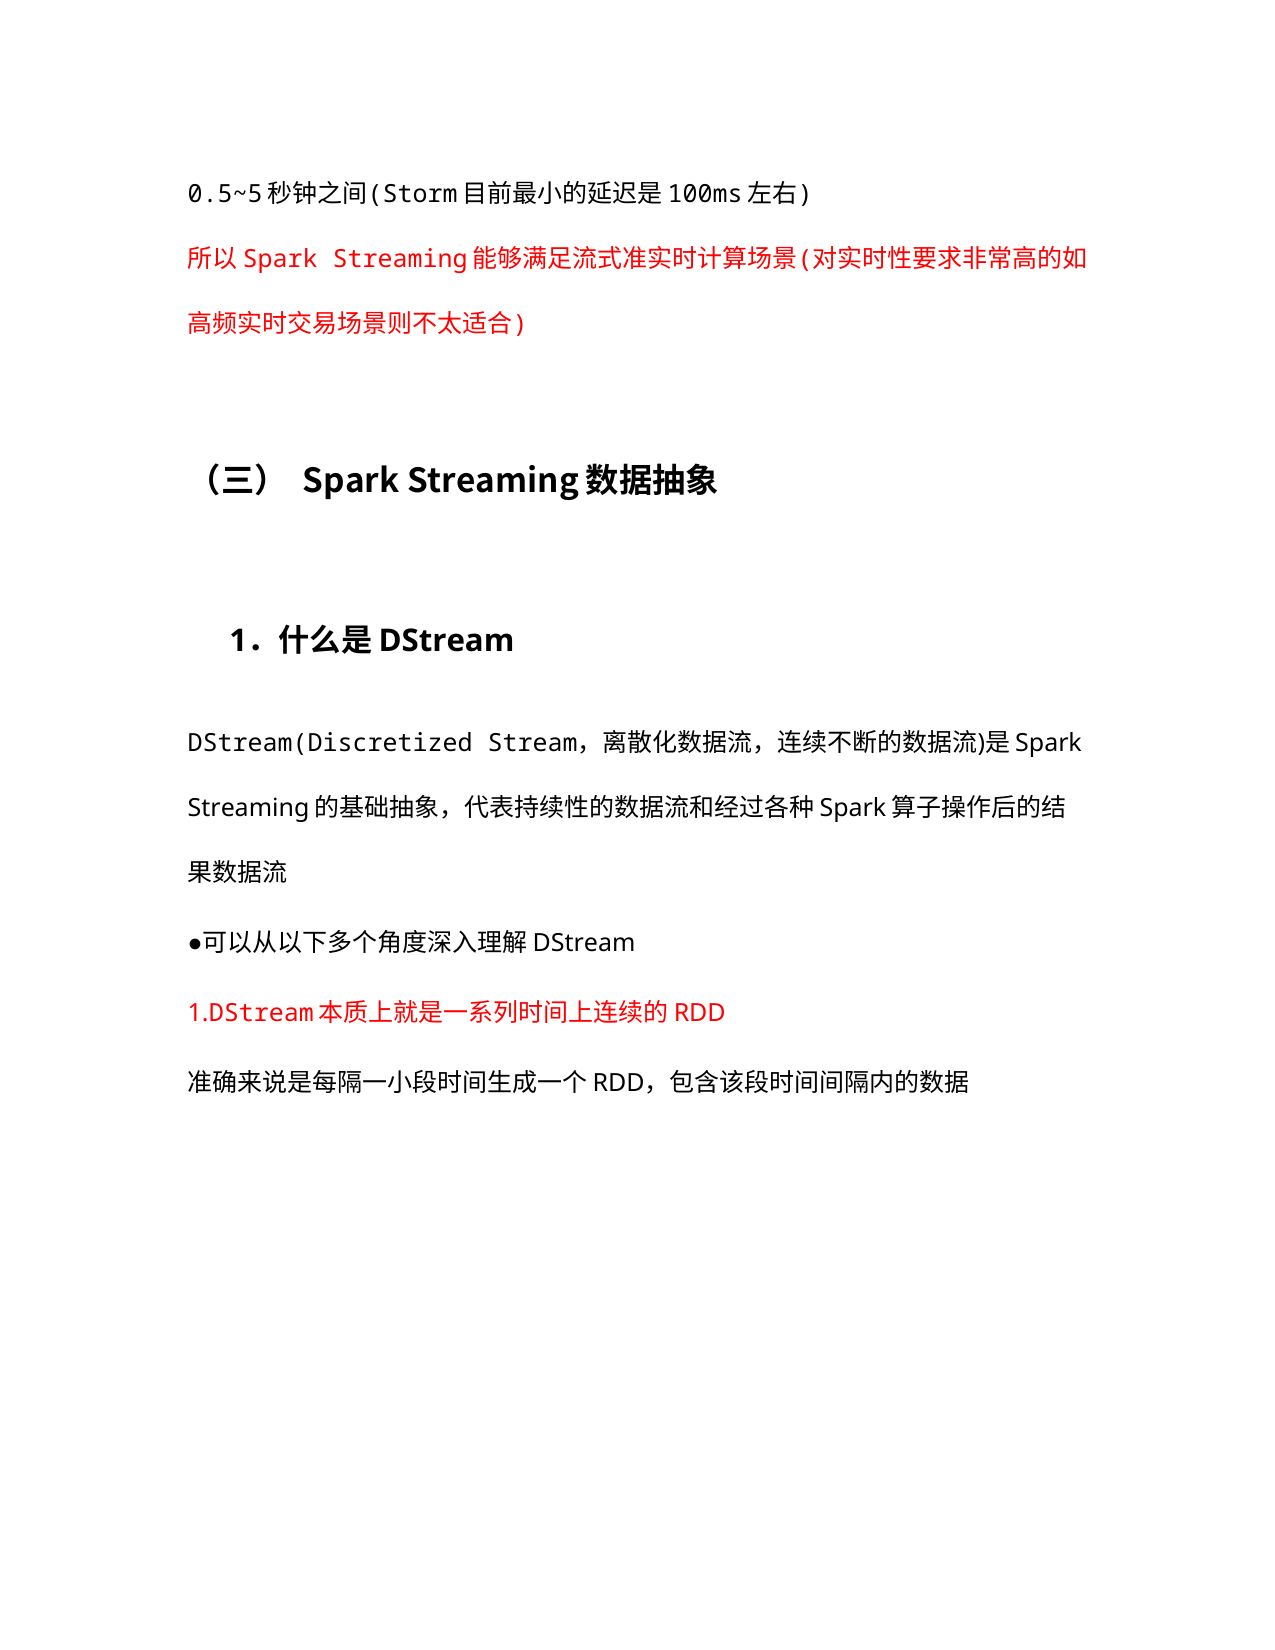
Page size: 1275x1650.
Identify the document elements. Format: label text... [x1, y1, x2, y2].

text DStream(Discretized Stream，离散化数据流，连续不断的数据流)是Spark Streaming的基础抽象，代表持续性的数据流和经过各种Spark算子操作后的结果数据流 [187, 708, 1087, 903]
text 所以Spark Streaming能够满足流式准实时计算场景(对实时性要求非常高的如高频实时交易场景则不太适合) [187, 224, 1087, 354]
text 准确来说是每隔一小段时间生成一个RDD，包含该段时间间隔内的数据 [187, 1048, 1087, 1113]
text 1.DStream本质上就是一系列时间上连续的RDD [187, 978, 1087, 1043]
subtitle 什么是DStream [187, 606, 1087, 671]
text ●可以从以下多个角度深入理解DStream [187, 908, 1087, 973]
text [187, 159, 1087, 224]
subtitle Spark Streaming数据抽象 [187, 446, 1087, 511]
